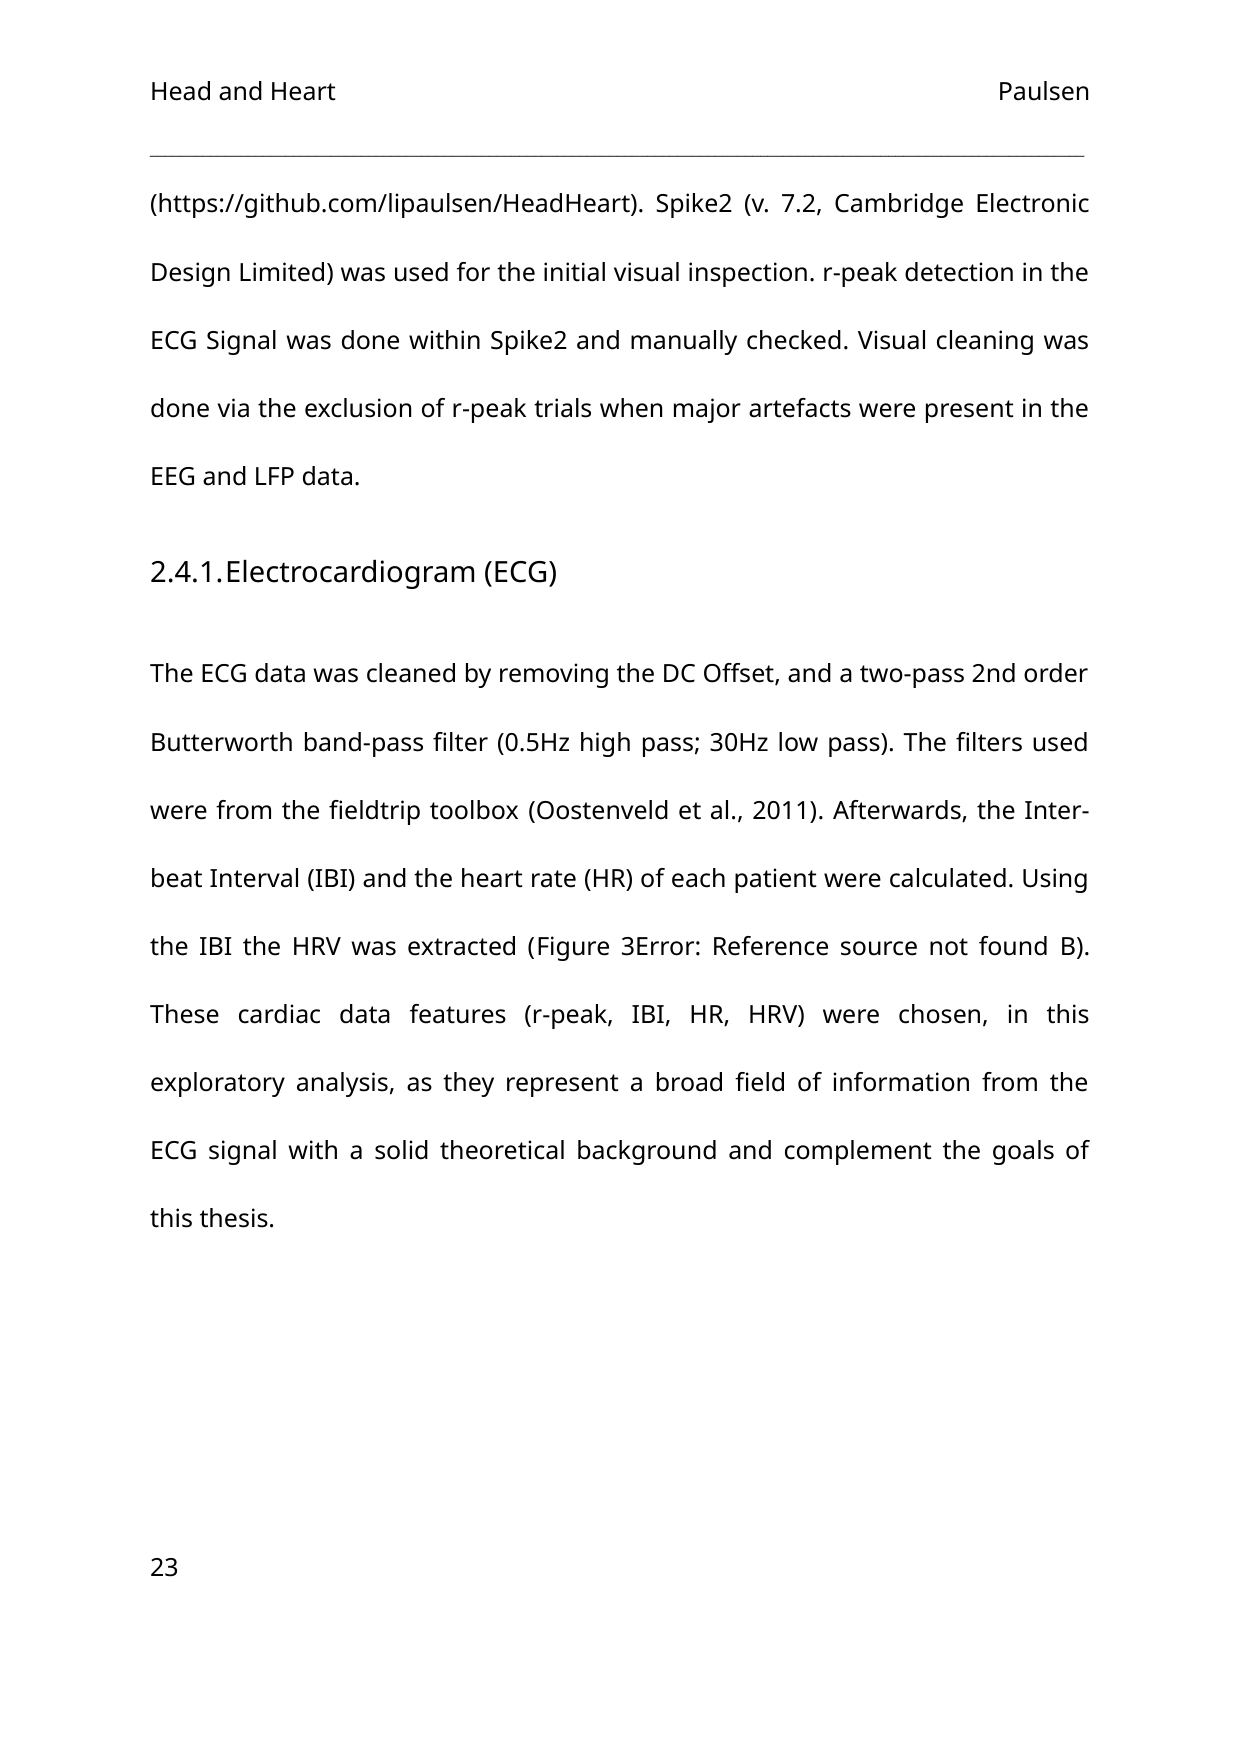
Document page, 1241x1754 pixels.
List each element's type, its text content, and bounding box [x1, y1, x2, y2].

subtitle Electrocardiogram (ECG) [150, 552, 1090, 591]
text The ECG data was cleaned by removing the DC Offset, and a two-pass 2nd order Butterworth band-pass filter (0.5Hz high pass; 30Hz low pass). The filters used were from the fieldtrip toolbox (Oostenveld et al., 2011). Afterwards, the Inter-beat Interval (IBI) and the heart rate (HR) of each patient were calculated. Using the IBI the HRV was extracted (Figure 2 B). These cardiac data features (r-peak, IBI, HR, HRV) were chosen, in this exploratory analysis, as they represent a broad field of information from the ECG signal with a solid theoretical background and complement the goals of this thesis. [150, 656, 1090, 1235]
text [150, 186, 1090, 493]
